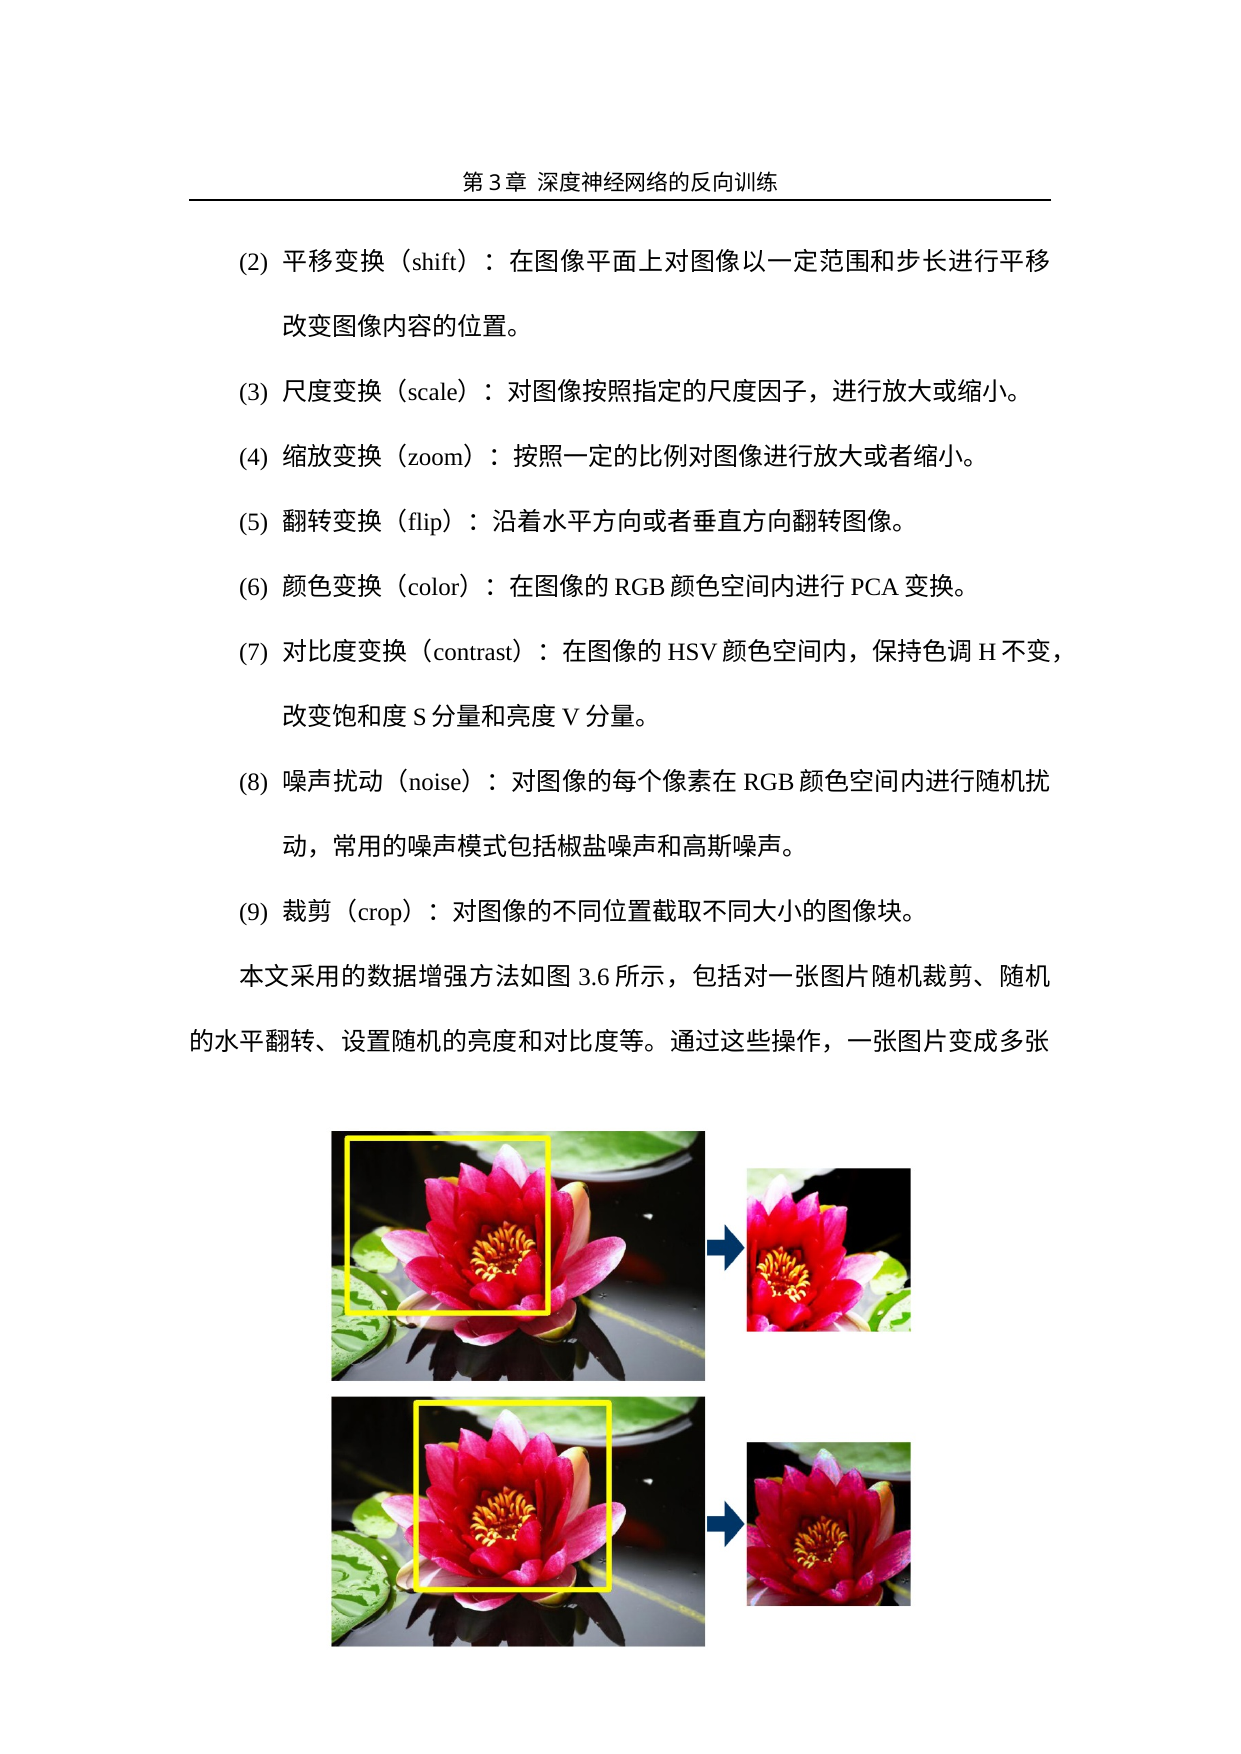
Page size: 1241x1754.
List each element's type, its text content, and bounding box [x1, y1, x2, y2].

list 噪声扰动（noise）：对图像的每个像素在RGB颜色空间内进行随机扰动，常用的噪声模式包括椒盐噪声和高斯噪声。 [239, 747, 1051, 877]
picture [315, 1116, 925, 1662]
list 裁剪（crop）：对图像的不同位置截取不同大小的图像块。 [239, 877, 1051, 942]
list 颜色变换（color）：在图像的RGB颜色空间内进行PCA变换。 [239, 552, 1051, 617]
list 翻转变换（flip）：沿着水平方向或者垂直方向翻转图像。 [239, 487, 1051, 552]
text 本文采用的数据增强方法如图3.6所示，包括对一张图片随机裁剪、随机的水平翻转、设置随机的亮度和对比度等。通过这些操作，一张图片变成多张图片，相当于拥有不同结构信息的训练样本，扩大了训练样本的多样性，大大提高了网络的泛化性能。 [189, 942, 1051, 1072]
list 平移变换（shift）：在图像平面上对图像以一定范围和步长进行平移，改变图像内容的位置。 [239, 227, 1051, 357]
list 缩放变换（zoom）：按照一定的比例对图像进行放大或者缩小。 [239, 422, 1051, 487]
list 尺度变换（scale）：对图像按照指定的尺度因子，进行放大或缩小。 [239, 357, 1051, 422]
list 对比度变换（contrast）：在图像的HSV颜色空间内，保持色调H不变，改变饱和度S分量和亮度V分量。 [239, 617, 1051, 747]
